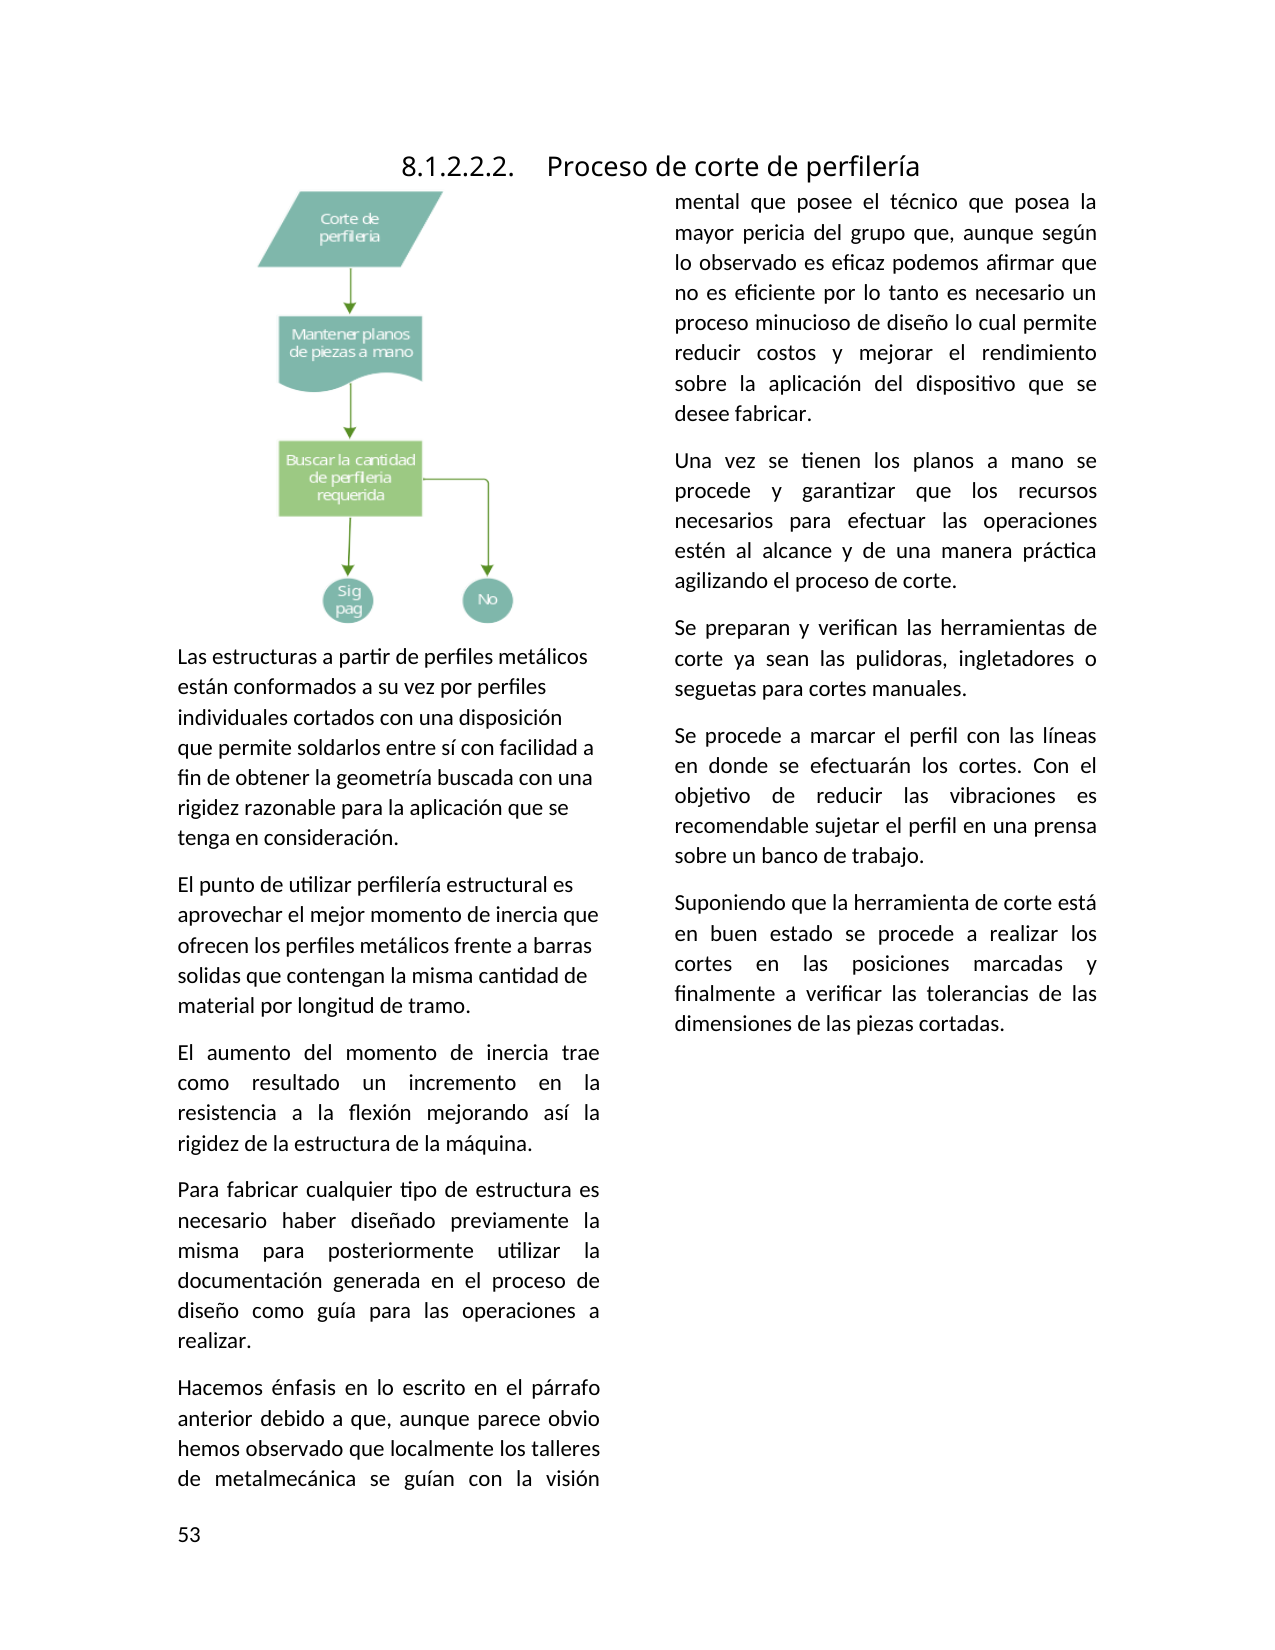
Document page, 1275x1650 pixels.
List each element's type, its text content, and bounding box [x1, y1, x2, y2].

text Hacemos énfasis en lo escrito en el párrafo anterior debido a que, aunque parece obvio hemos observado que localmente los talleres de metalmecánica se guían con la visión mental que posee el técnico que posea la mayor pericia del grupo que, aunque según lo observado es eficaz podemos afirmar que no es eficiente por lo tanto es necesario un proceso minucioso de diseño lo cual permite reducir costos y mejorar el rendimiento sobre la aplicación del dispositivo que se desee fabricar. [177, 1373, 601, 1492]
text Para fabricar cualquier tipo de estructura es necesario haber diseñado previamente la misma para posteriormente utilizar la documentación generada en el proceso de diseño como guía para las operaciones a realizar. [177, 1176, 601, 1355]
text Una vez se tienen los planos a mano se procede y garantizar que los recursos necesarios para efectuar las operaciones estén al alcance y de una manera práctica agilizando el proceso de corte. [674, 446, 1098, 594]
text El aumento del momento de inercia trae como resultado un incremento en la resistencia a la flexión mejorando así la rigidez de la estructura de la máquina. [177, 1038, 601, 1157]
text Las estructuras a partir de perfiles metálicos están conformados a su vez por perfiles individuales cortados con una disposición que permite soldarlos entre sí con facilidad a fin de obtener la geometría buscada con una rigidez razonable para la aplicación que se tenga en consideración. [177, 642, 601, 852]
text Hacemos énfasis en lo escrito en el párrafo anterior debido a que, aunque parece obvio hemos observado que localmente los talleres de metalmecánica se guían con la visión mental que posee el técnico que posea la mayor pericia del grupo que, aunque según lo observado es eficaz podemos afirmar que no es eficiente por lo tanto es necesario un proceso minucioso de diseño lo cual permite reducir costos y mejorar el rendimiento sobre la aplicación del dispositivo que se desee fabricar. [674, 187, 1098, 427]
text Se preparan y verifican las herramientas de corte ya sean las pulidoras, ingletadores o seguetas para cortes manuales. [674, 613, 1098, 702]
text El punto de utilizar perfilería estructural es aprovechar el mejor momento de inercia que ofrecen los perfiles metálicos frente a barras solidas que contengan la misma cantidad de material por longitud de tramo. [177, 870, 601, 1019]
text Suponiendo que la herramienta de corte está en buen estado se procede a realizar los cortes en las posiciones marcadas y finalmente a verificar las tolerancias de las dimensiones de las piezas cortadas. [674, 888, 1098, 1037]
subtitle Proceso de corte de perfilería [401, 148, 1098, 184]
text Se procede a marcar el perfil con las líneas en donde se efectuarán los cortes. Con el objetivo de reducir las vibraciones es recomendable sujetar el perfil en una prensa sobre un banco de trabajo. [674, 721, 1098, 869]
